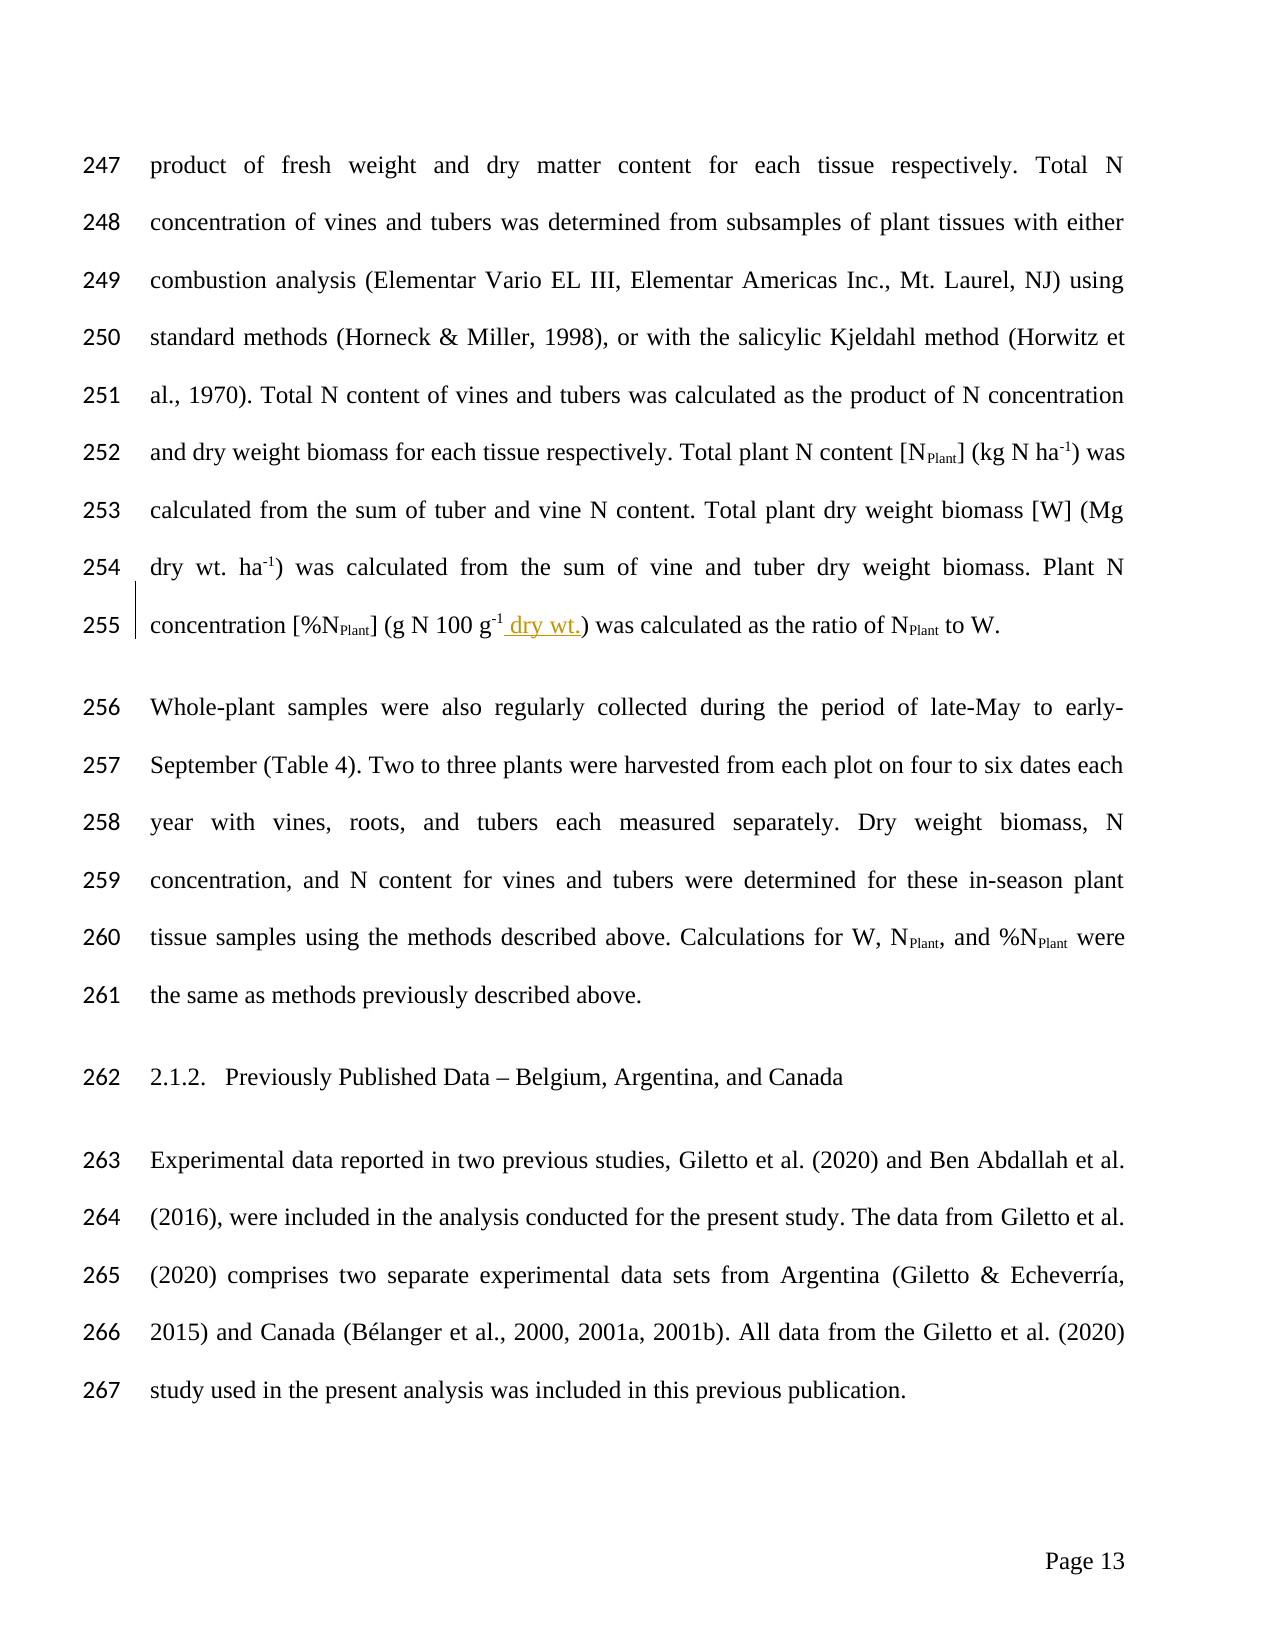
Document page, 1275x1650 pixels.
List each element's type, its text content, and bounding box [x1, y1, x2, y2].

subtitle Previously Published Data – Belgium, Argentina, and Canada [150, 1062, 1125, 1091]
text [150, 150, 1125, 639]
text Experimental data reported in two previous studies, Giletto et al. (2020) and Ben Abdallah et al. (2016), were included in the analysis conducted for the present study. The data from Giletto et al. (2020) comprises two separate experimental data sets from Argentina (Giletto & Echeverría, 2015) and Canada (Bélanger et al., 2000, 2001a, 2001b). All data from the Giletto et al. (2020) study used in the present analysis was included in this previous publication. [150, 1145, 1125, 1404]
text Whole-plant samples were also regularly collected during the period of late-May to early-September (Table 4). Two to three plants were harvested from each plot on four to six dates each year with vines, roots, and tubers each measured separately. Dry weight biomass, N concentration, and N content for vines and tubers were determined for these in-season plant tissue samples using the methods described above. Calculations for W, NPlant, and %NPlant were the same as methods previously described above. [150, 692, 1125, 1009]
